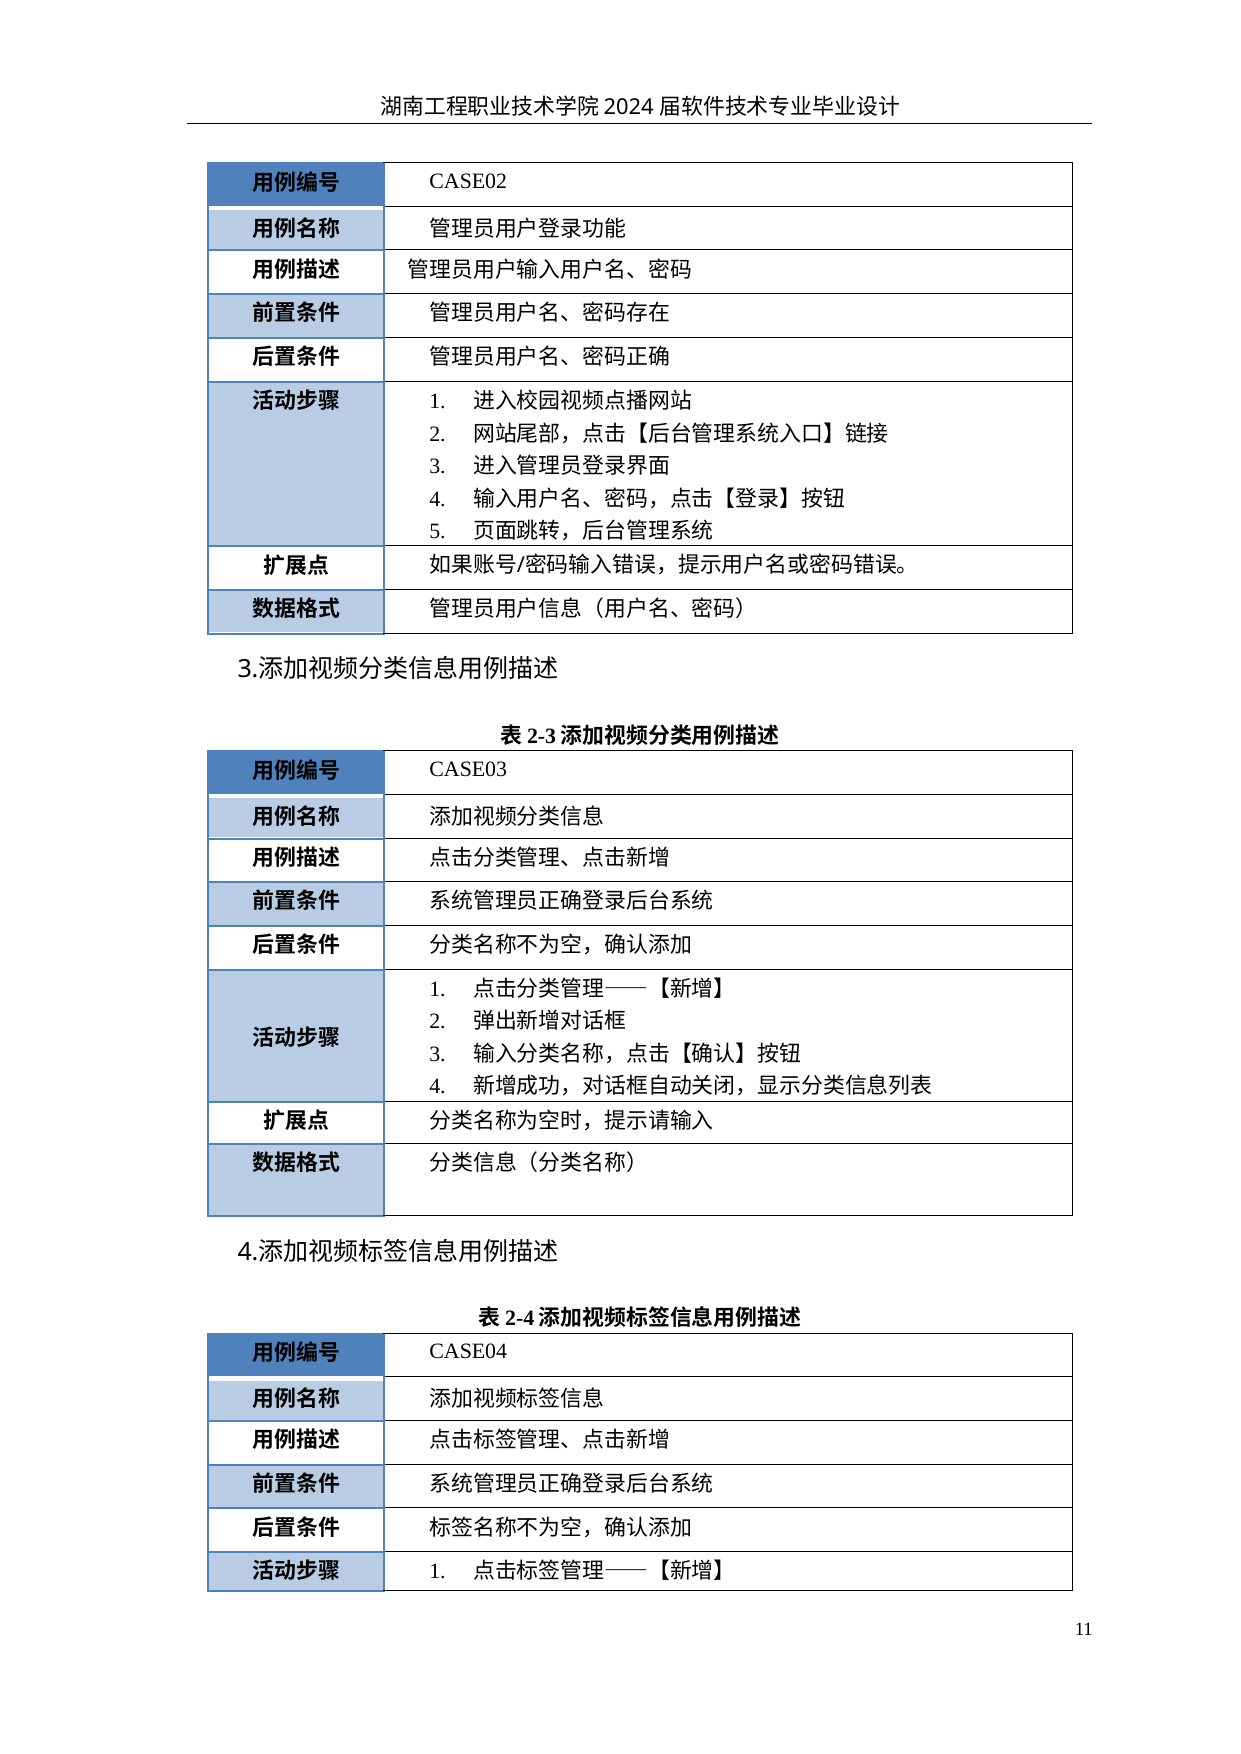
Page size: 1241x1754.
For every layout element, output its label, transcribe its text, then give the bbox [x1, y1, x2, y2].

table_cell 添加视频标签信息 [385, 1377, 1072, 1420]
table_cell 分类名称为空时，提示请输入 [385, 1102, 1072, 1143]
table_header 用例编号 [209, 1335, 383, 1376]
table_cell 前置条件 [209, 1466, 383, 1507]
text 表2-4添加视频标签信息用例描述 [187, 1300, 1092, 1332]
table_cell 用例描述 [209, 1422, 383, 1463]
text 4.添加视频标签信息用例描述 [187, 1217, 1092, 1282]
table_header CASE02 [385, 163, 1072, 206]
table_header CASE03 [385, 751, 1072, 794]
table_cell 管理员用户输入用户名、密码 [385, 250, 1072, 293]
table_cell 分类名称不为空，确认添加 [385, 926, 1072, 968]
table_cell 后置条件 [209, 927, 383, 968]
text 3.添加视频分类信息用例描述 [187, 634, 1092, 699]
table_cell 用例描述 [209, 251, 383, 293]
table_cell 扩展点 [209, 1103, 383, 1143]
table_cell 分类信息（分类名称） [385, 1144, 1072, 1215]
table_cell 用例描述 [209, 840, 383, 881]
table_header 用例编号 [209, 164, 383, 206]
table_cell 用例名称 [209, 798, 383, 837]
table_cell 点击标签管理、点击新增 [385, 1421, 1072, 1463]
table_cell 数据格式 [209, 591, 383, 632]
table_cell 点击分类管理——【新增】 弹出新增对话框 输入分类名称，点击【确认】按钮 新增成功，对话框自动关闭，显示分类信息列表 [385, 970, 1072, 1101]
table_header CASE04 [385, 1334, 1072, 1376]
table_cell 数据格式 [209, 1145, 383, 1215]
table_cell 系统管理员正确登录后台系统 [385, 882, 1072, 925]
table_cell 系统管理员正确登录后台系统 [385, 1465, 1072, 1507]
table_cell 活动步骤 [209, 971, 383, 1101]
table_cell 管理员用户名、密码正确 [385, 338, 1072, 381]
table_cell 用例名称 [209, 1381, 383, 1420]
table_cell 前置条件 [209, 295, 383, 337]
table_cell 点击分类管理、点击新增 [385, 839, 1072, 881]
table_cell 如果账号/密码输入错误，提示用户名或密码错误。 [385, 546, 1072, 589]
table_cell 标签名称不为空，确认添加 [385, 1508, 1072, 1551]
table_cell 活动步骤 [209, 1553, 383, 1590]
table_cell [385, 1552, 1072, 1590]
table_cell 扩展点 [209, 547, 383, 589]
table_cell 活动步骤 [209, 383, 383, 545]
table_cell 用例名称 [209, 210, 383, 249]
table_cell 后置条件 [209, 339, 383, 381]
table_cell 后置条件 [209, 1509, 383, 1551]
table_cell 添加视频分类信息 [385, 795, 1072, 837]
table_cell 前置条件 [209, 883, 383, 925]
text 表2-3添加视频分类用例描述 [187, 718, 1092, 750]
table_cell 管理员用户登录功能 [385, 207, 1072, 249]
table_cell 管理员用户信息（用户名、密码） [385, 590, 1072, 632]
table_cell 管理员用户名、密码存在 [385, 294, 1072, 337]
table_header 用例编号 [209, 752, 383, 794]
table_cell 进入校园视频点播网站 网站尾部，点击【后台管理系统入口】链接 进入管理员登录界面 输入用户名、密码，点击【登录】按钮 页面跳转，后台管理系统 [385, 382, 1072, 545]
